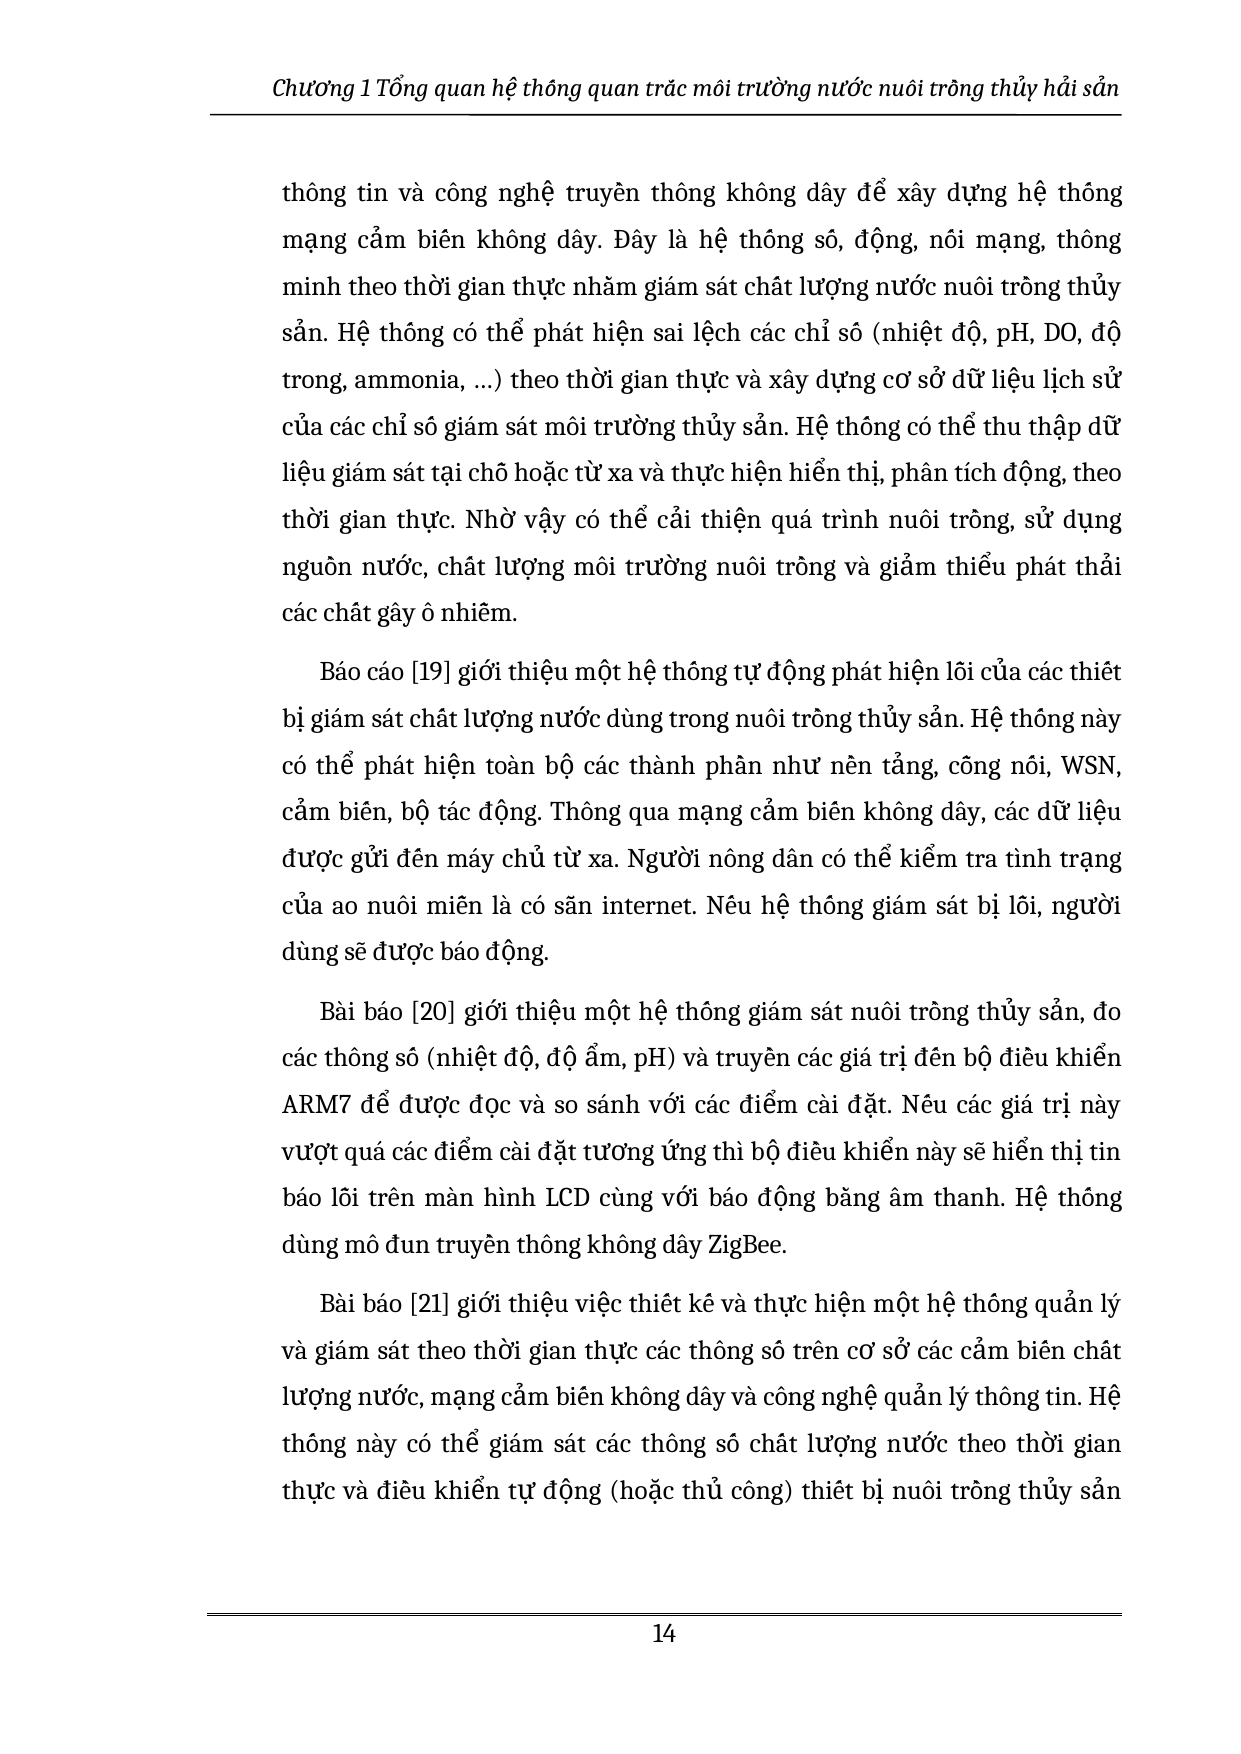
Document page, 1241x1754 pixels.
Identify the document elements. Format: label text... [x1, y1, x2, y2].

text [282, 1288, 1122, 1506]
text Bài báo [20] giới thiệu một hệ thống giám sát nuôi trồng thủy sản, đo các thông số (nhiệt độ, độ ẩm, pH) và truyền các giá trị đến bộ điều khiển ARM7 để được đọc và so sánh với các điểm cài đặt. Nếu các giá trị này vượt quá các điểm cài đặt tương ứng thì bộ điều khiển này sẽ hiển thị tin báo lỗi trên màn hình LCD cùng với báo động bằng âm thanh. Hệ thống dùng mô đun truyền thông không dây ZigBee. [282, 996, 1122, 1260]
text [282, 177, 1122, 628]
text Báo cáo [19] giới thiệu một hệ thống tự động phát hiện lỗi của các thiết bị giám sát chất lượng nước dùng trong nuôi trồng thủy sản. Hệ thống này có thể phát hiện toàn bộ các thành phần như nền tảng, cỗng nối, WSN, cảm biến, bộ tác động. Thông qua mạng cảm biến không dây, các dữ liệu được gửi đến máy chủ từ xa. Người nông dân có thể kiểm tra tình trạng của ao nuôi miễn là có sẵn internet. Nếu hệ thống giám sát bị lỗi, người dùng sẽ được báo động. [282, 656, 1122, 967]
